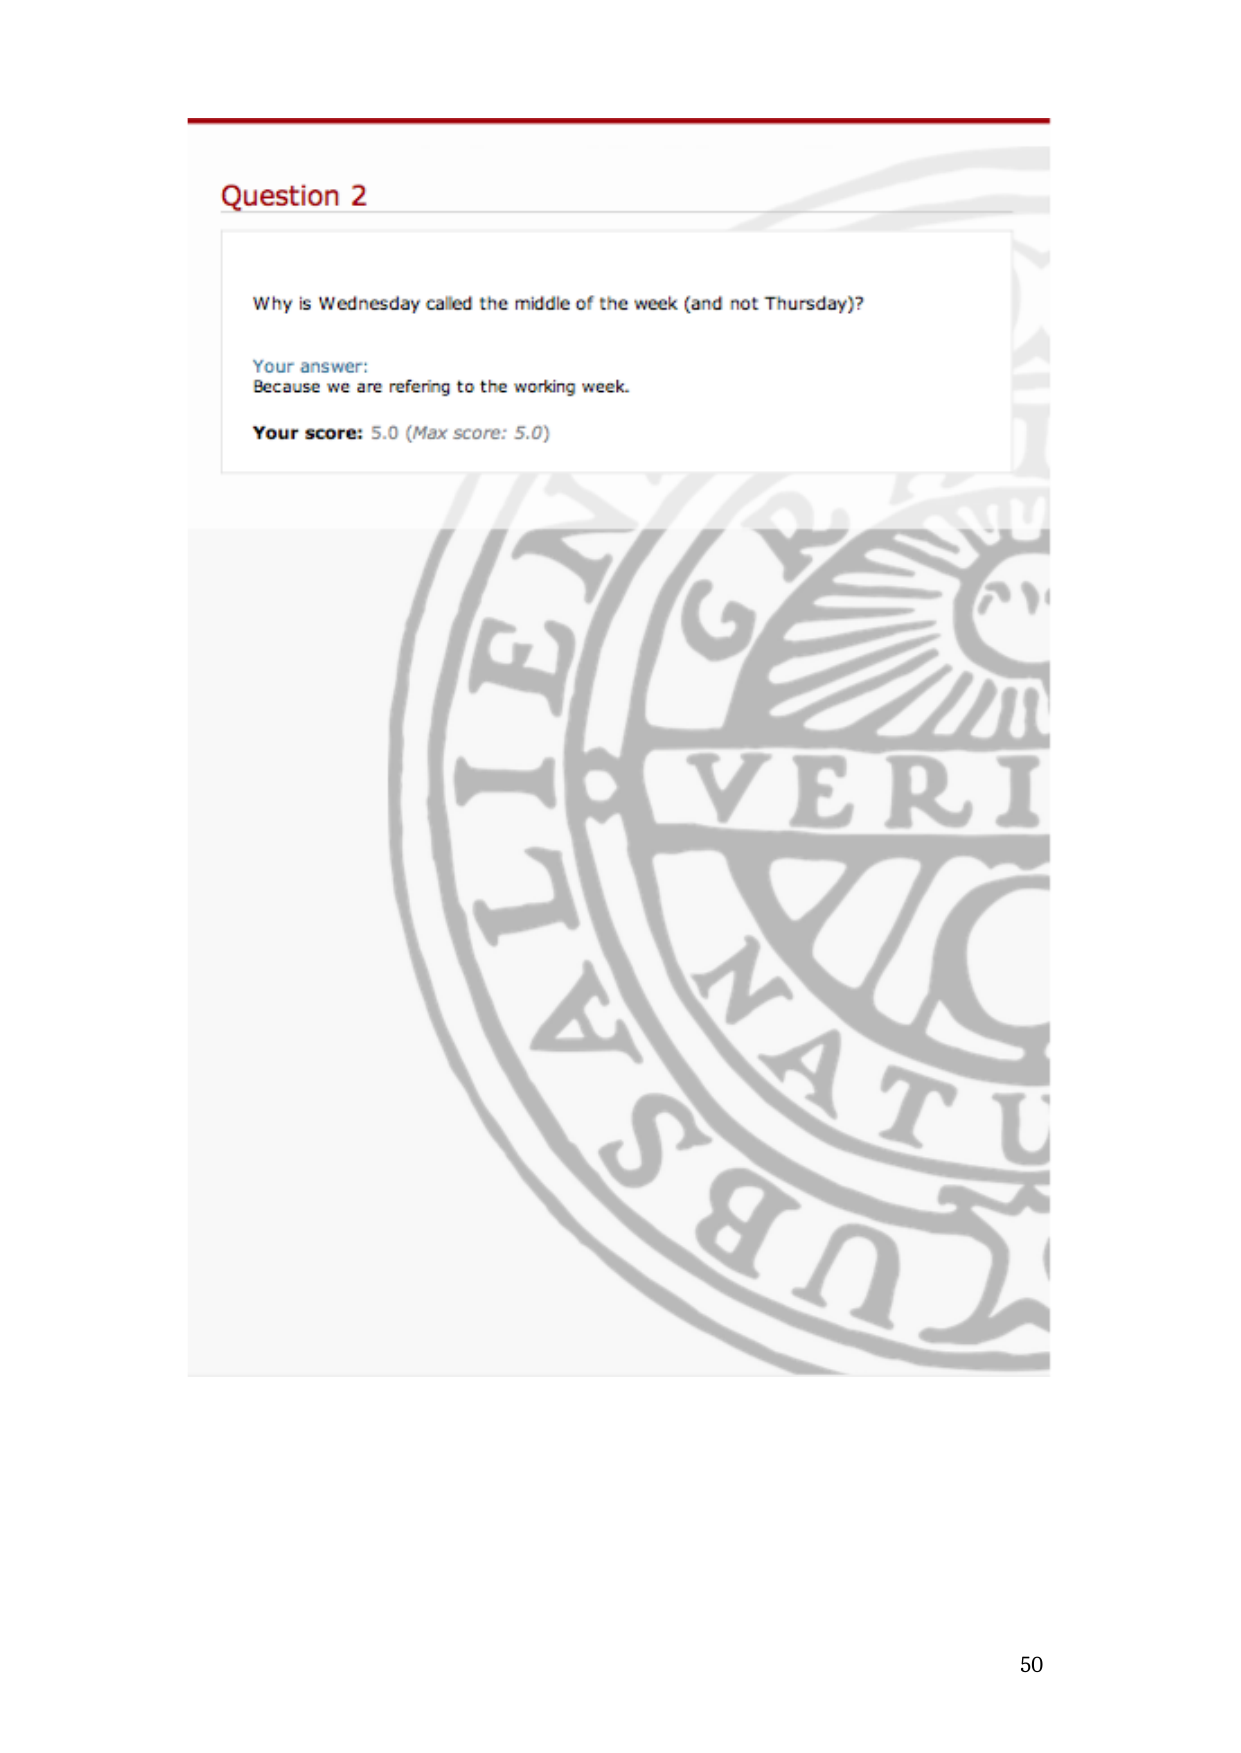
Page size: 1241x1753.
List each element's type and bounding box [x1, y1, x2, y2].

picture [187, 118, 1052, 1377]
